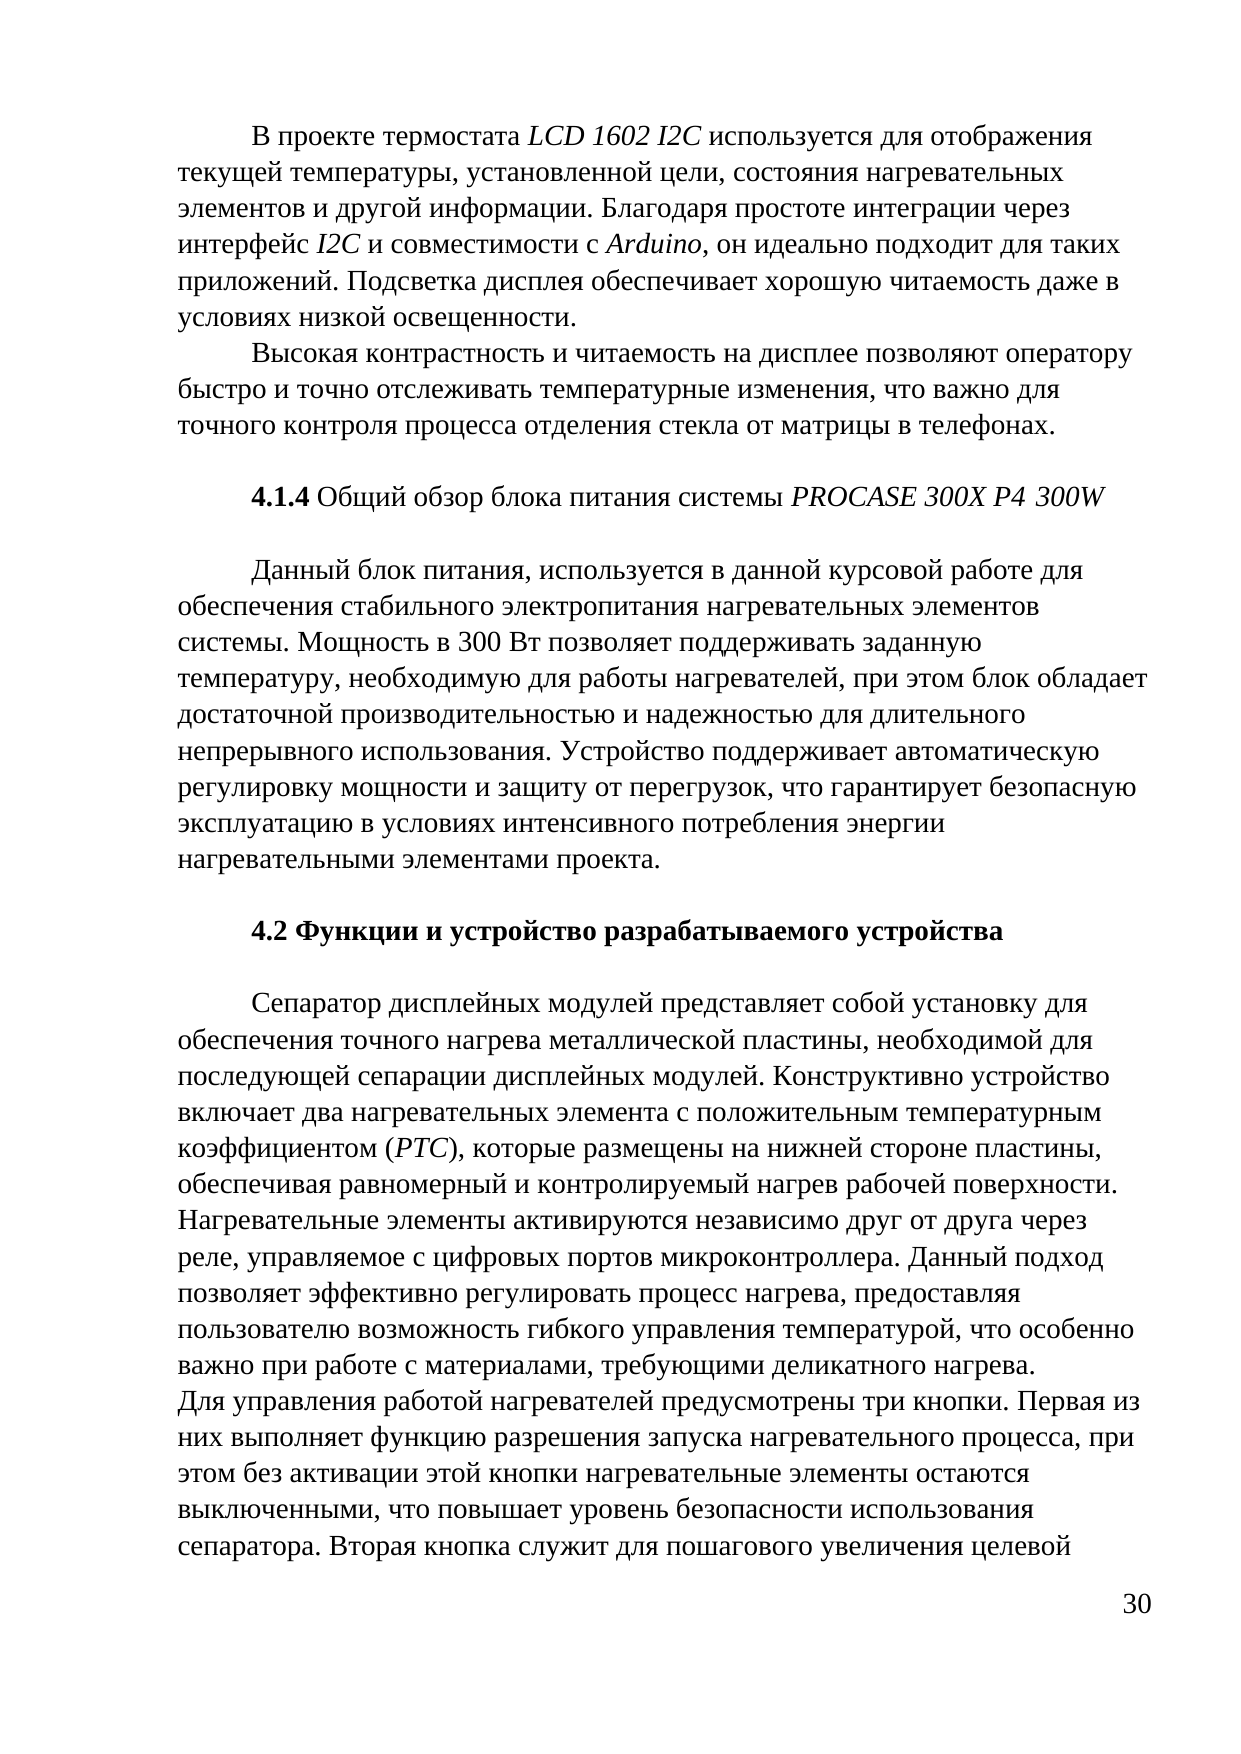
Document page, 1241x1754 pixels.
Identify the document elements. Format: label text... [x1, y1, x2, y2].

subtitle 4.2 Функции и устройство разрабатываемого устройства [177, 913, 1152, 947]
text В проекте термостата LCD 1602 I2C используется для отображения текущей температуры, установленной цели, состояния нагревательных элементов и другой информации. Благодаря простоте интеграции через интерфейс I2C и совместимости с Arduino, он идеально подходит для таких приложений. Подсветка дисплея обеспечивает хорошую читаемость даже в условиях низкой освещенности. [177, 118, 1152, 332]
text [177, 1383, 1152, 1561]
text Сепаратор дисплейных модулей представляет собой установку для обеспечения точного нагрева металлической пластины, необходимой для последующей сепарации дисплейных модулей. Конструктивно устройство включает два нагревательных элемента с положительным температурным коэффициентом (PTC), которые размещены на нижней стороне пластины, обеспечивая равномерный и контролируемый нагрев рабочей поверхности. Нагревательные элементы активируются независимо друг от друга через реле, управляемое с цифровых портов микроконтроллера. Данный подход позволяет эффективно регулировать процесс нагрева, предоставляя пользователю возможность гибкого управления температурой, что особенно важно при работе с материалами, требующими деликатного нагрева. [177, 986, 1152, 1381]
text Данный блок питания, используется в данной курсовой работе для обеспечения стабильного электропитания нагревательных элементов системы. Мощность в 300 Вт позволяет поддерживать заданную температуру, необходимую для работы нагревателей, при этом блок обладает достаточной производительностью и надежностью для длительного непрерывного использования. Устройство поддерживает автоматическую регулировку мощности и защиту от перегрузок, что гарантирует безопасную эксплуатацию в условиях интенсивного потребления энергии нагревательными элементами проекта. [177, 552, 1152, 874]
text Высокая контрастность и читаемость на дисплее позволяют оператору быстро и точно отслеживать температурные изменения, что важно для точного контроля процесса отделения стекла от матрицы в телефонах. [177, 335, 1152, 441]
text 4.1.4 Общий обзор блока питания системы PROCASE 300X P4 300W [177, 479, 1152, 513]
